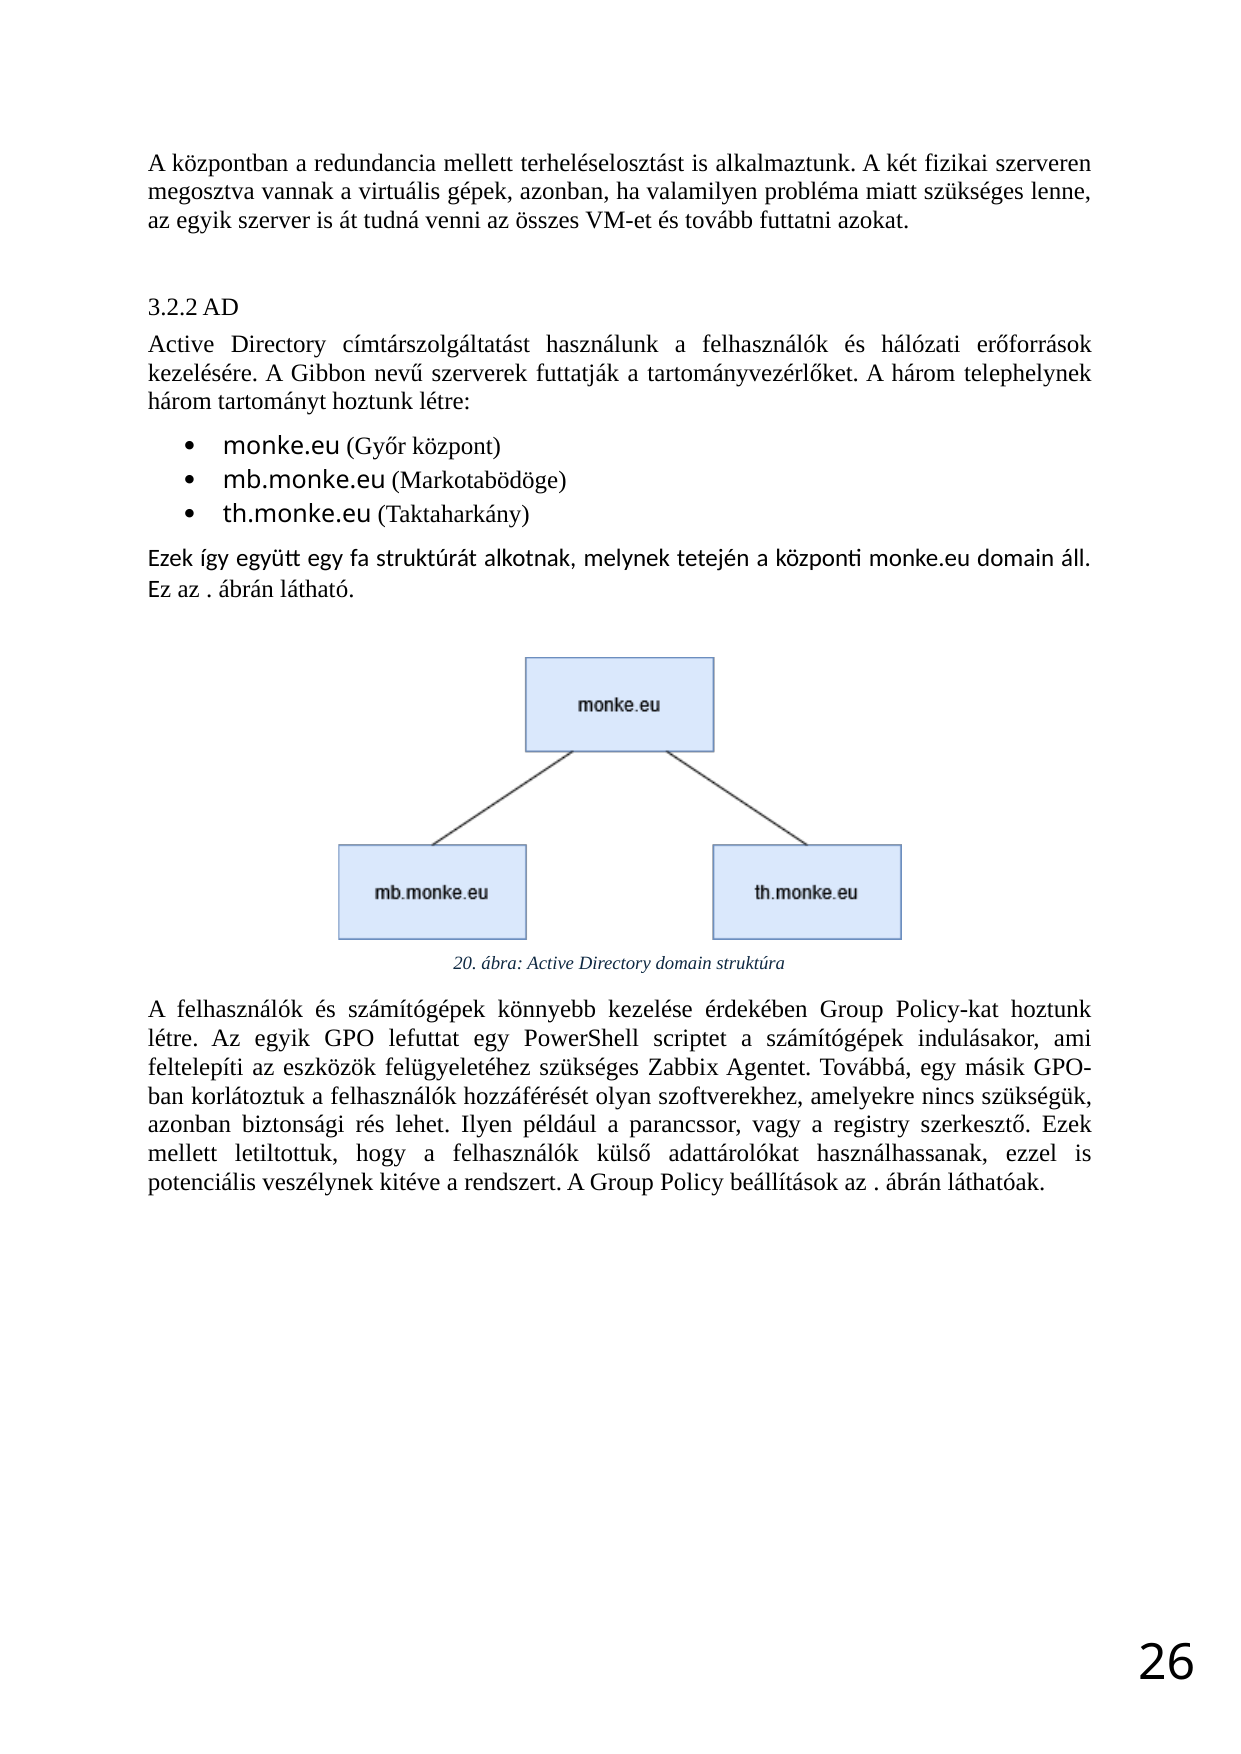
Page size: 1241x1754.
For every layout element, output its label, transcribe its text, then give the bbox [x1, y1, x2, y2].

list mb.monke.eu (Markotabödöge) [185, 462, 1092, 496]
text 20. ábra: Active Directory domain struktúra [148, 952, 1092, 974]
subtitle 3.2.2 AD [148, 292, 1092, 321]
text Active Directory címtárszolgáltatást használunk a felhasználók és hálózati erőforrások kezelésére. A Gibbon nevű szerverek futtatják a tartományvezérlőket. A három telephelynek három tartományt hoztunk létre: [148, 329, 1092, 415]
picture [338, 657, 902, 940]
text A központban a redundancia mellett terheléselosztást is alkalmaztunk. A két fizikai szerveren megosztva vannak a virtuális gépek, azonban, ha valamilyen probléma miatt szükséges lenne, az egyik szerver is át tudná venni az összes VM-et és tovább futtatni azokat. [148, 148, 1092, 234]
list monke.eu (Győr központ) [185, 428, 1092, 462]
text A felhasználók és számítógépek könnyebb kezelése érdekében Group Policy-kat hoztunk létre. Az egyik GPO lefuttat egy PowerShell scriptet a számítógépek indulásakor, ami feltelepíti az eszközök felügyeletéhez szükséges Zabbix Agentet. Továbbá, egy másik GPO-ban korlátoztuk a felhasználók hozzáférését olyan szoftverekhez, amelyekre nincs szükségük, azonban biztonsági rés lehet. Ilyen például a parancssor, vagy a registry szerkesztő. Ezek mellett letiltottuk, hogy a felhasználók külső adattárolókat használhassanak, ezzel is potenciális veszélynek kitéve a rendszert. A Group Policy beállítások az 21. ábrán láthatóak. [148, 994, 1092, 1196]
list th.monke.eu (Taktaharkány) [185, 496, 1092, 530]
text Ezek így együtt egy fa struktúrát alkotnak, melynek tetején a központi monke.eu domain áll. Ez az 20. ábrán látható. [148, 542, 1092, 603]
